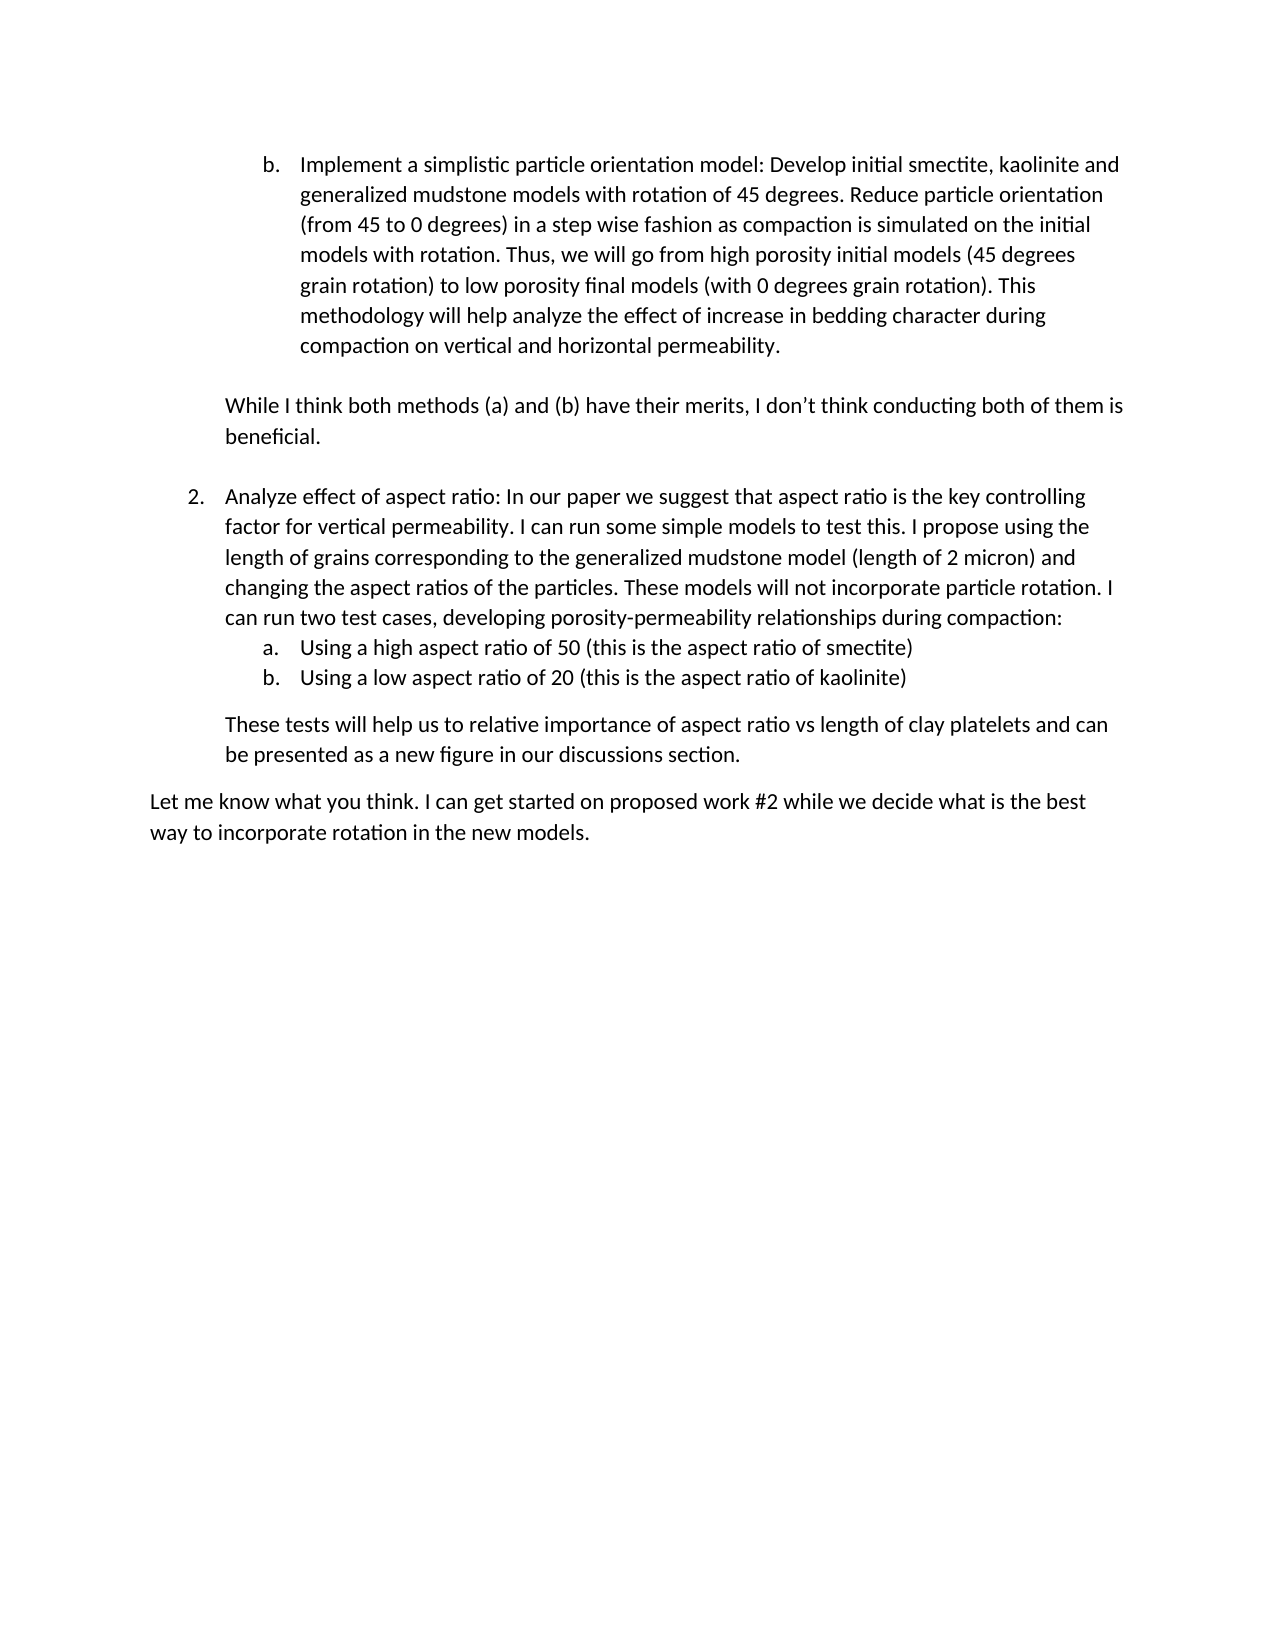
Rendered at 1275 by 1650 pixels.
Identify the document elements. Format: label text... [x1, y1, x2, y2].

list Using a low aspect ratio of 20 (this is the aspect ratio of kaolinite) [262, 663, 1125, 692]
list Analyze effect of aspect ratio: In our paper we suggest that aspect ratio is the key controlling factor for vertical permeability. I can run some simple models to test this. I propose using the length of grains corresponding to the generalized mudstone model (length of 2 micron) and changing the aspect ratios of the particles. These models will not incorporate particle rotation. I can run two test cases, developing porosity-permeability relationships during compaction: [187, 482, 1125, 631]
text These tests will help us to relative importance of aspect ratio vs length of clay platelets and can be presented as a new figure in our discussions section. [225, 710, 1125, 769]
text Let me know what you think. I can get started on proposed work #2 while we decide what is the best way to incorporate rotation in the new models. [150, 787, 1125, 846]
list Using a high aspect ratio of 50 (this is the aspect ratio of smectite) [262, 633, 1125, 661]
list While I think both methods (a) and (b) have their merits, I don’t think conducting both of them is beneficial. [225, 392, 1125, 450]
list Implement a simplistic particle orientation model: Develop initial smectite, kaolinite and generalized mudstone models with rotation of 45 degrees. Reduce particle orientation (from 45 to 0 degrees) in a step wise fashion as compaction is simulated on the initial models with rotation. Thus, we will go from high porosity initial models (45 degrees grain rotation) to low porosity final models (with 0 degrees grain rotation). This methodology will help analyze the effect of increase in bedding character during compaction on vertical and horizontal permeability. [262, 150, 1125, 359]
